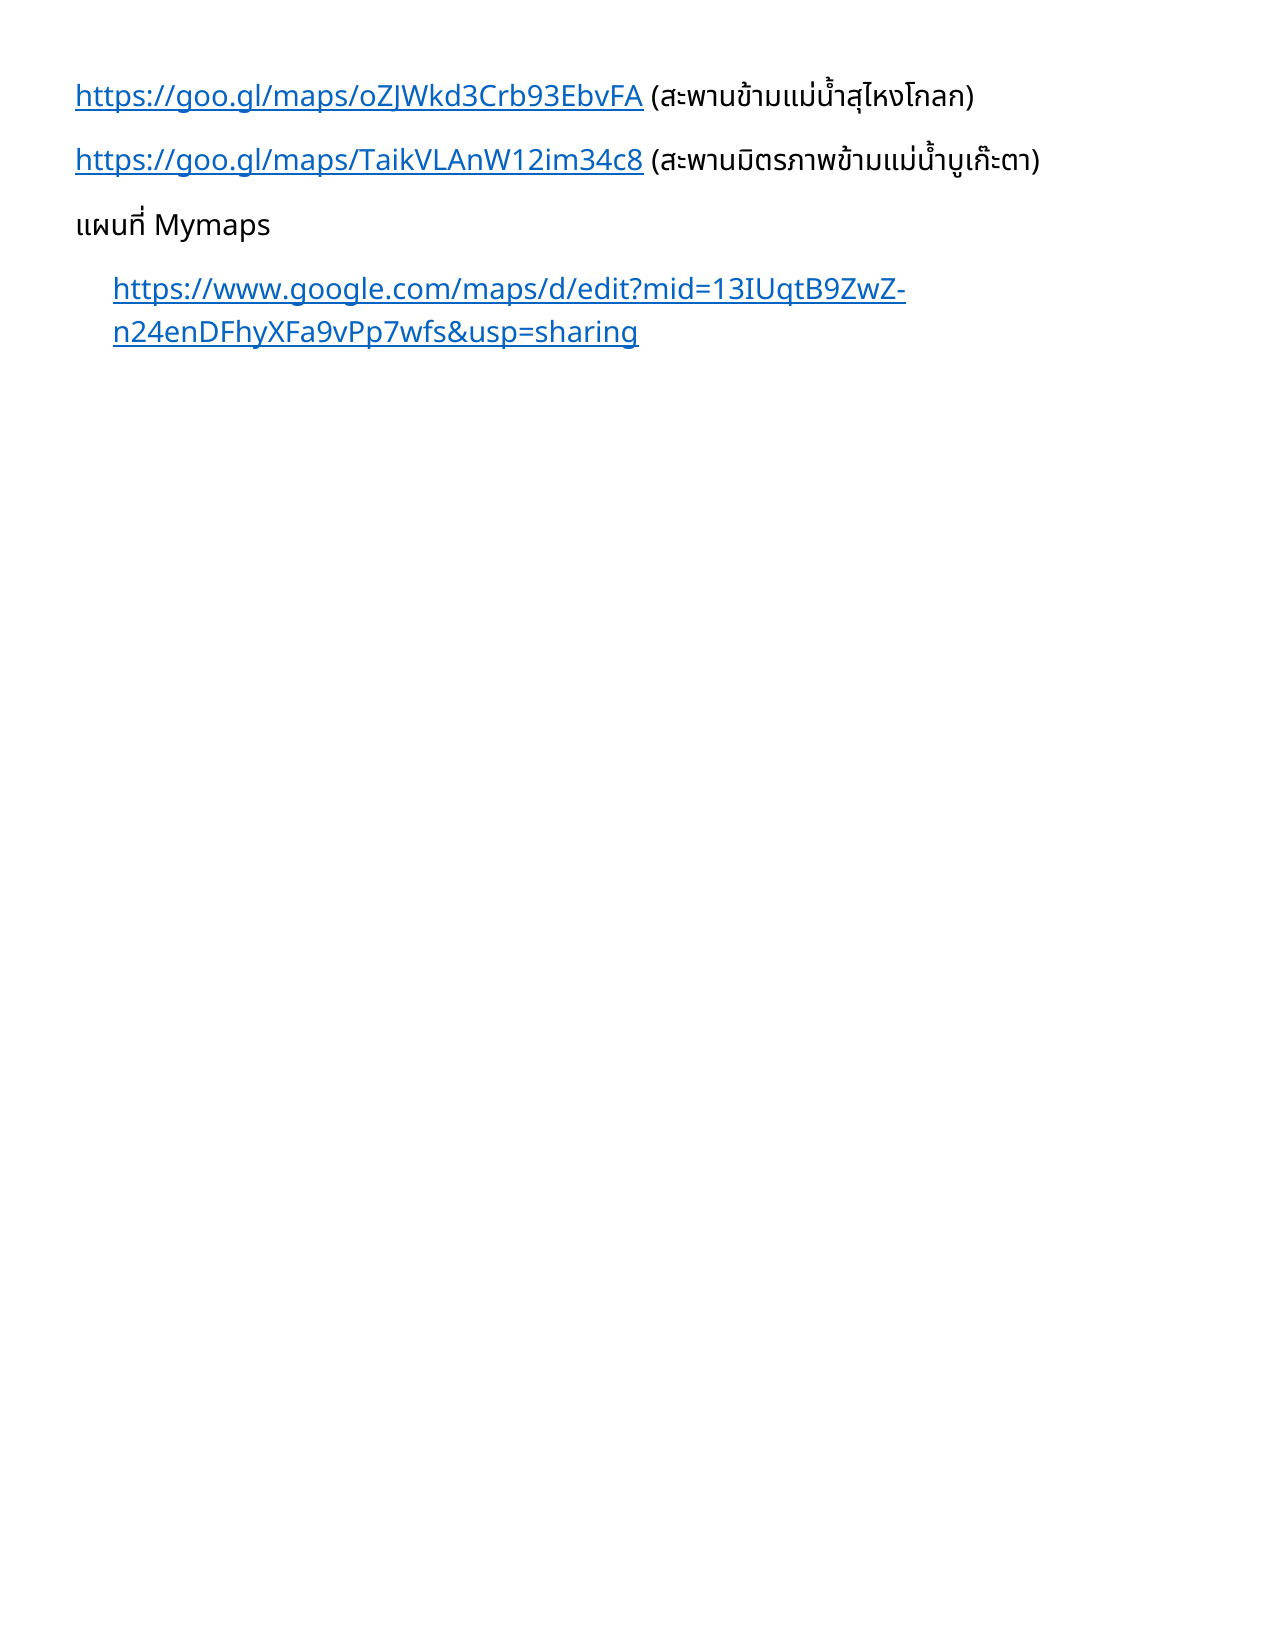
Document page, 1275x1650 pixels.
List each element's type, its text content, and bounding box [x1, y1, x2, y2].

text https://goo.gl/maps/TaikVLAnW12im34c8 (สะพานมิตรภาพข้ามแม่น้ำบูเก๊ะตา) [75, 139, 1200, 184]
text แผนที่ Mymaps [75, 204, 1200, 248]
text https://goo.gl/maps/oZJWkd3Crb93EbvFA (สะพานข้ามแม่น้ำสุไหงโกลก) [75, 75, 1200, 119]
text https://www.google.com/maps/d/edit?mid=13IUqtB9ZwZ-n24enDFhyXFa9vPp7wfs&usp=sharing [112, 268, 1200, 351]
